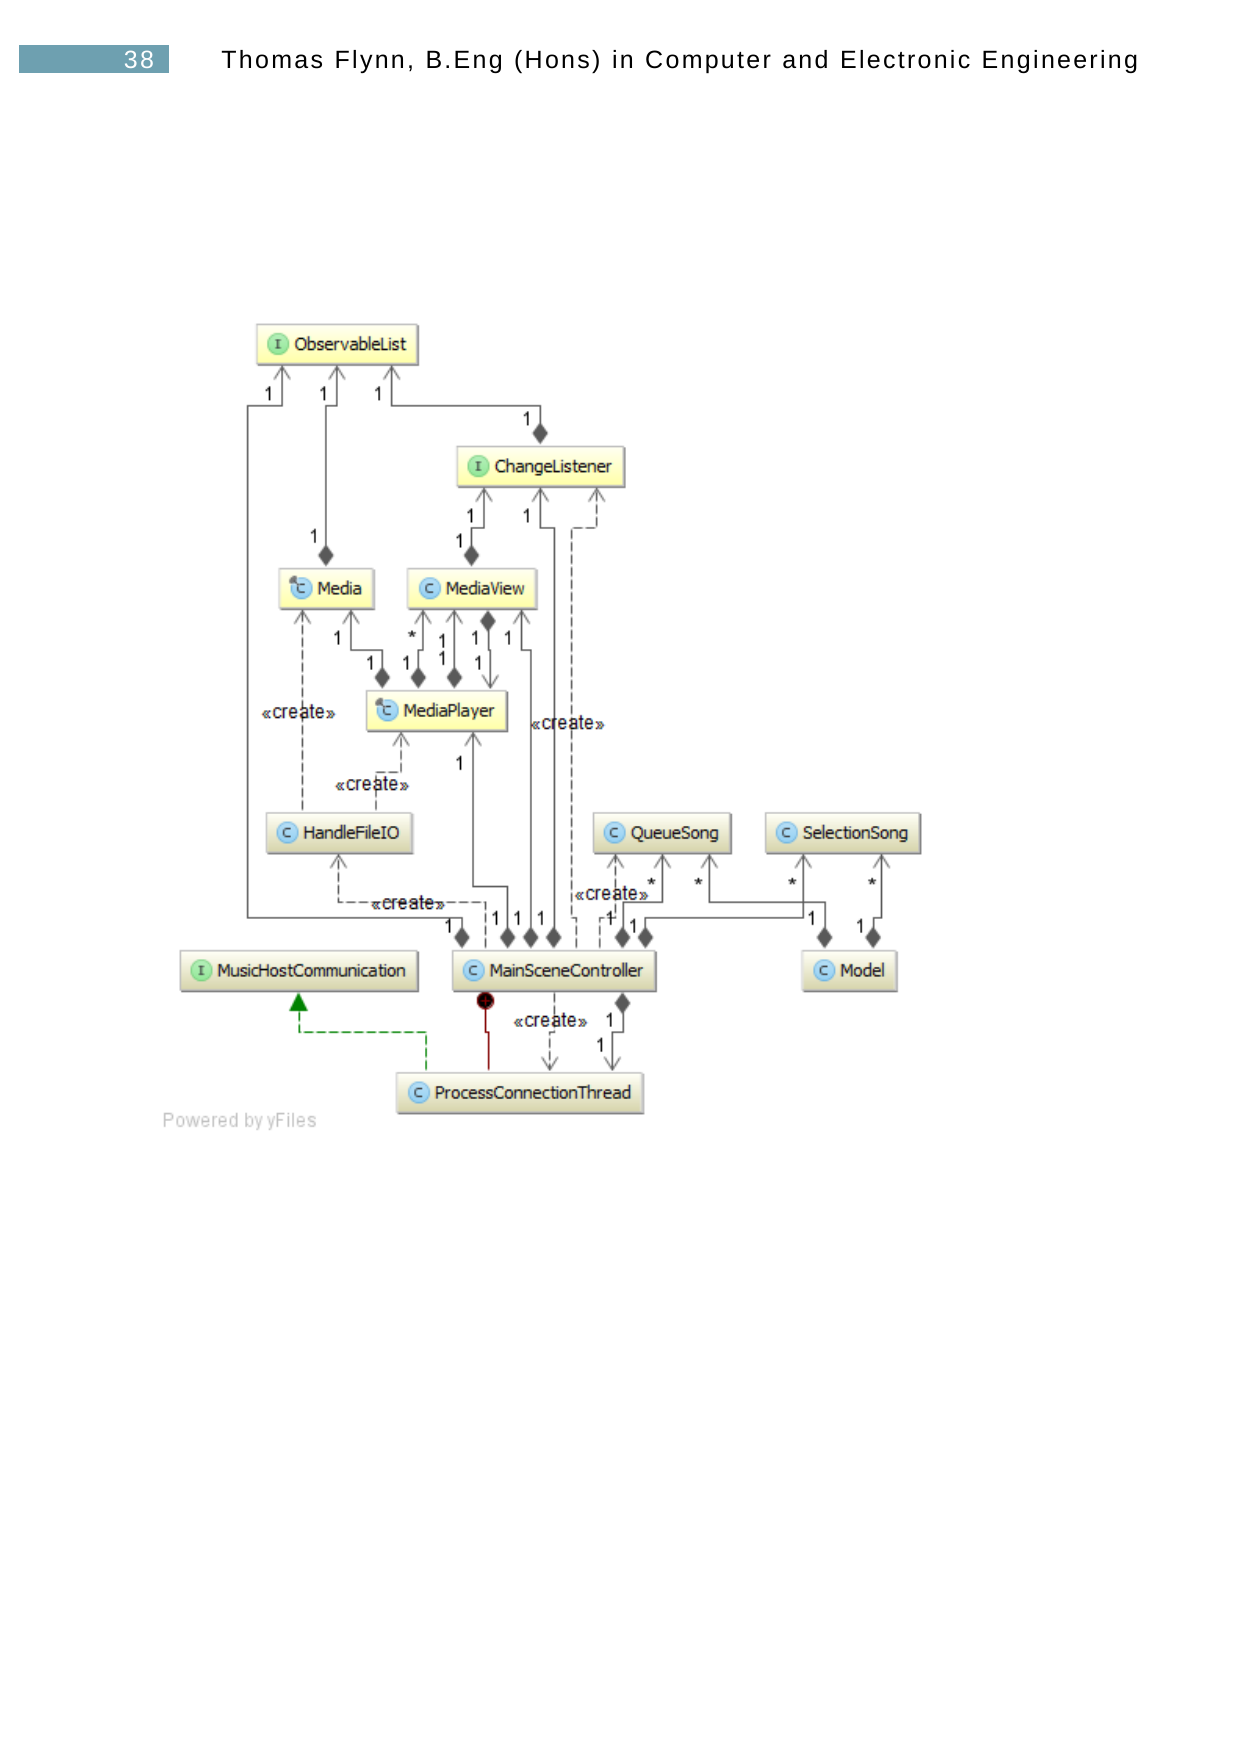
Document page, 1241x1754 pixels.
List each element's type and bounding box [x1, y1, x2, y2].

picture [147, 292, 953, 1146]
